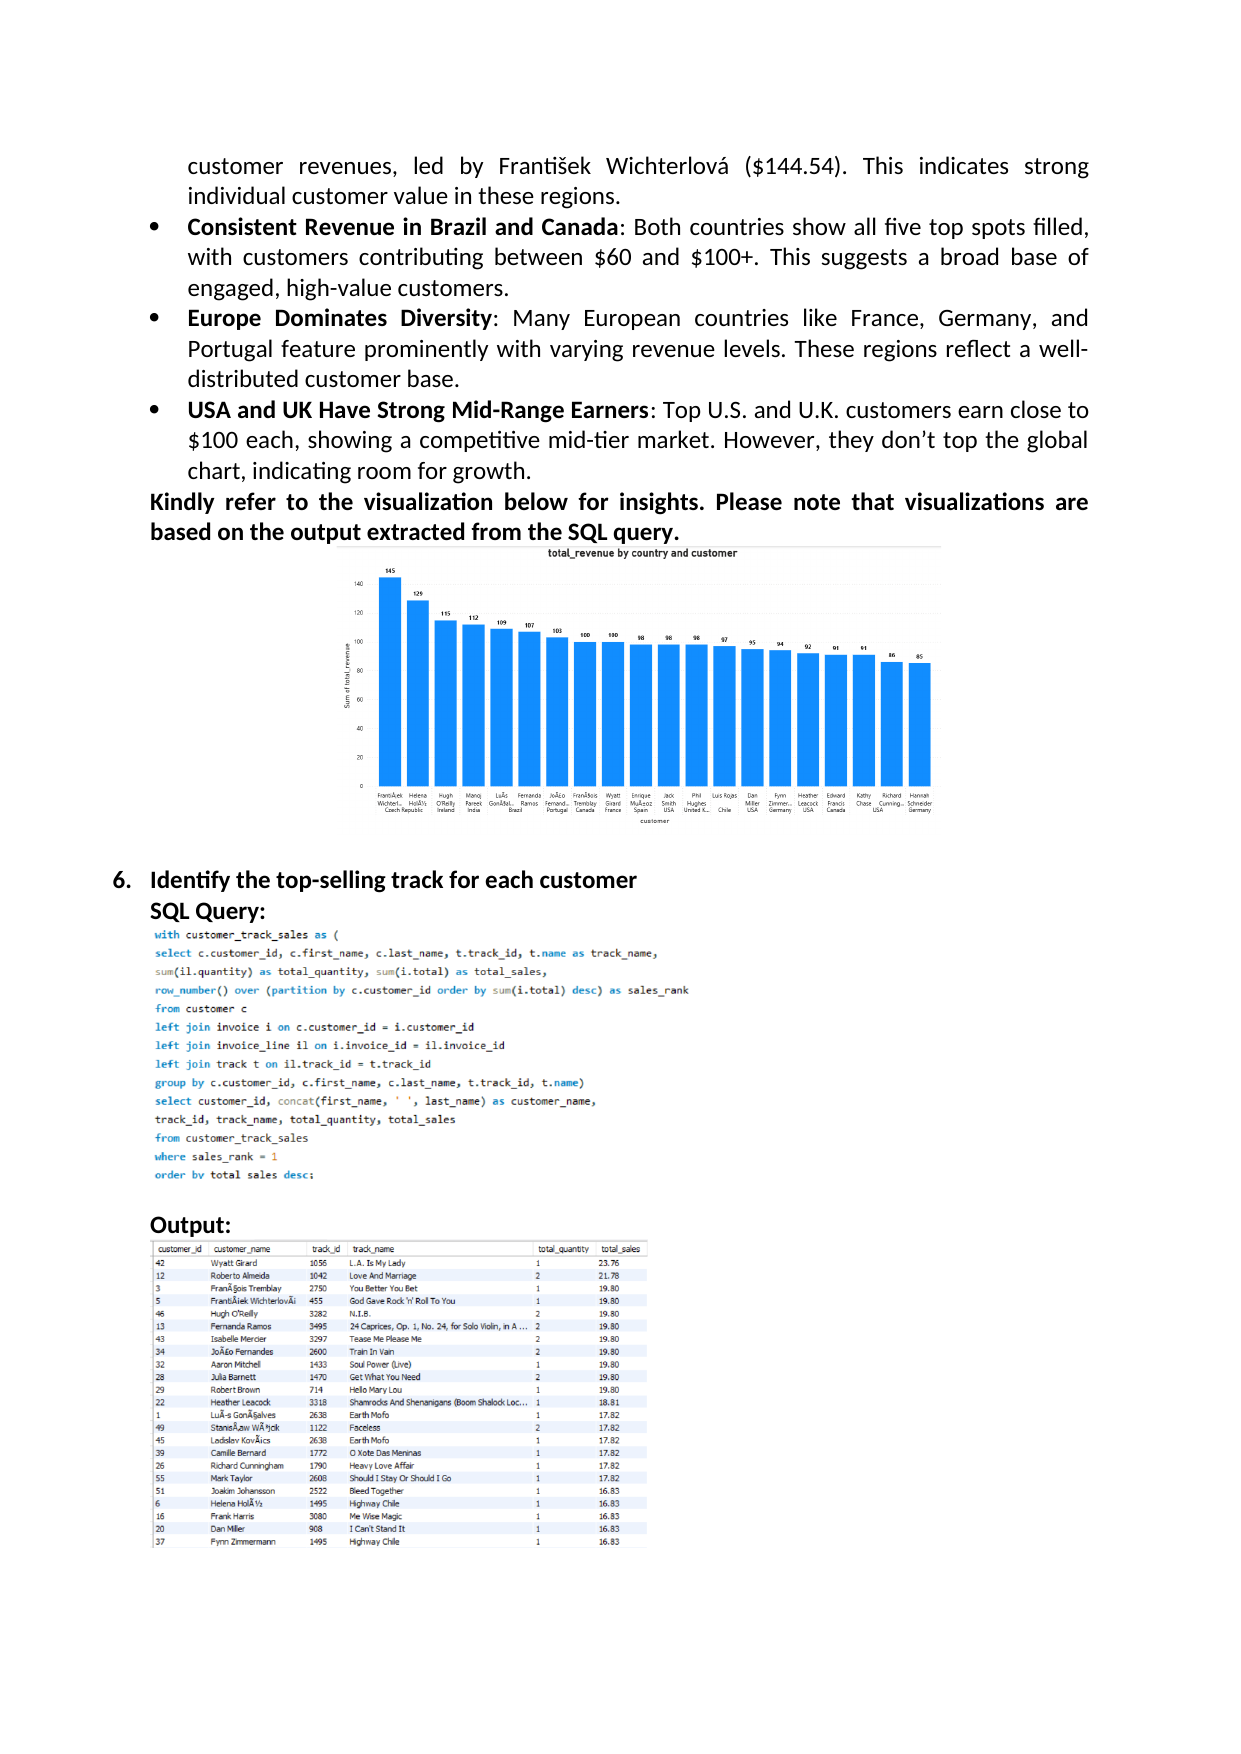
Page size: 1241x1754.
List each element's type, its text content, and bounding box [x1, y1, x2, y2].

text Kindly refer to the visualization below for insights. Please note that visualizations are based on the output extracted from the SQL query. [150, 486, 1090, 547]
picture [150, 1239, 648, 1548]
list Consistent Revenue in Brazil and Canada: Both countries show all five top spots filled, with customers contributing between $60 and $100+. This suggests a broad base of engaged, high-value customers. [150, 211, 1090, 303]
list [150, 150, 1090, 211]
list Europe Dominates Diversity: Many European countries like France, Germany, and Portugal feature prominently with varying revenue levels. These regions reflect a well-distributed customer base. [150, 303, 1090, 394]
picture [150, 925, 695, 1179]
text Output: [150, 1209, 1090, 1240]
picture [336, 546, 942, 835]
text SQL Query: [150, 895, 1090, 926]
list Identify the top-selling track for each customer [112, 865, 1090, 895]
list USA and UK Have Strong Mid-Range Earners: Top U.S. and U.K. customers earn close to $100 each, showing a competitive mid-tier market. However, they don’t top the global chart, indicating room for growth. [150, 394, 1090, 486]
